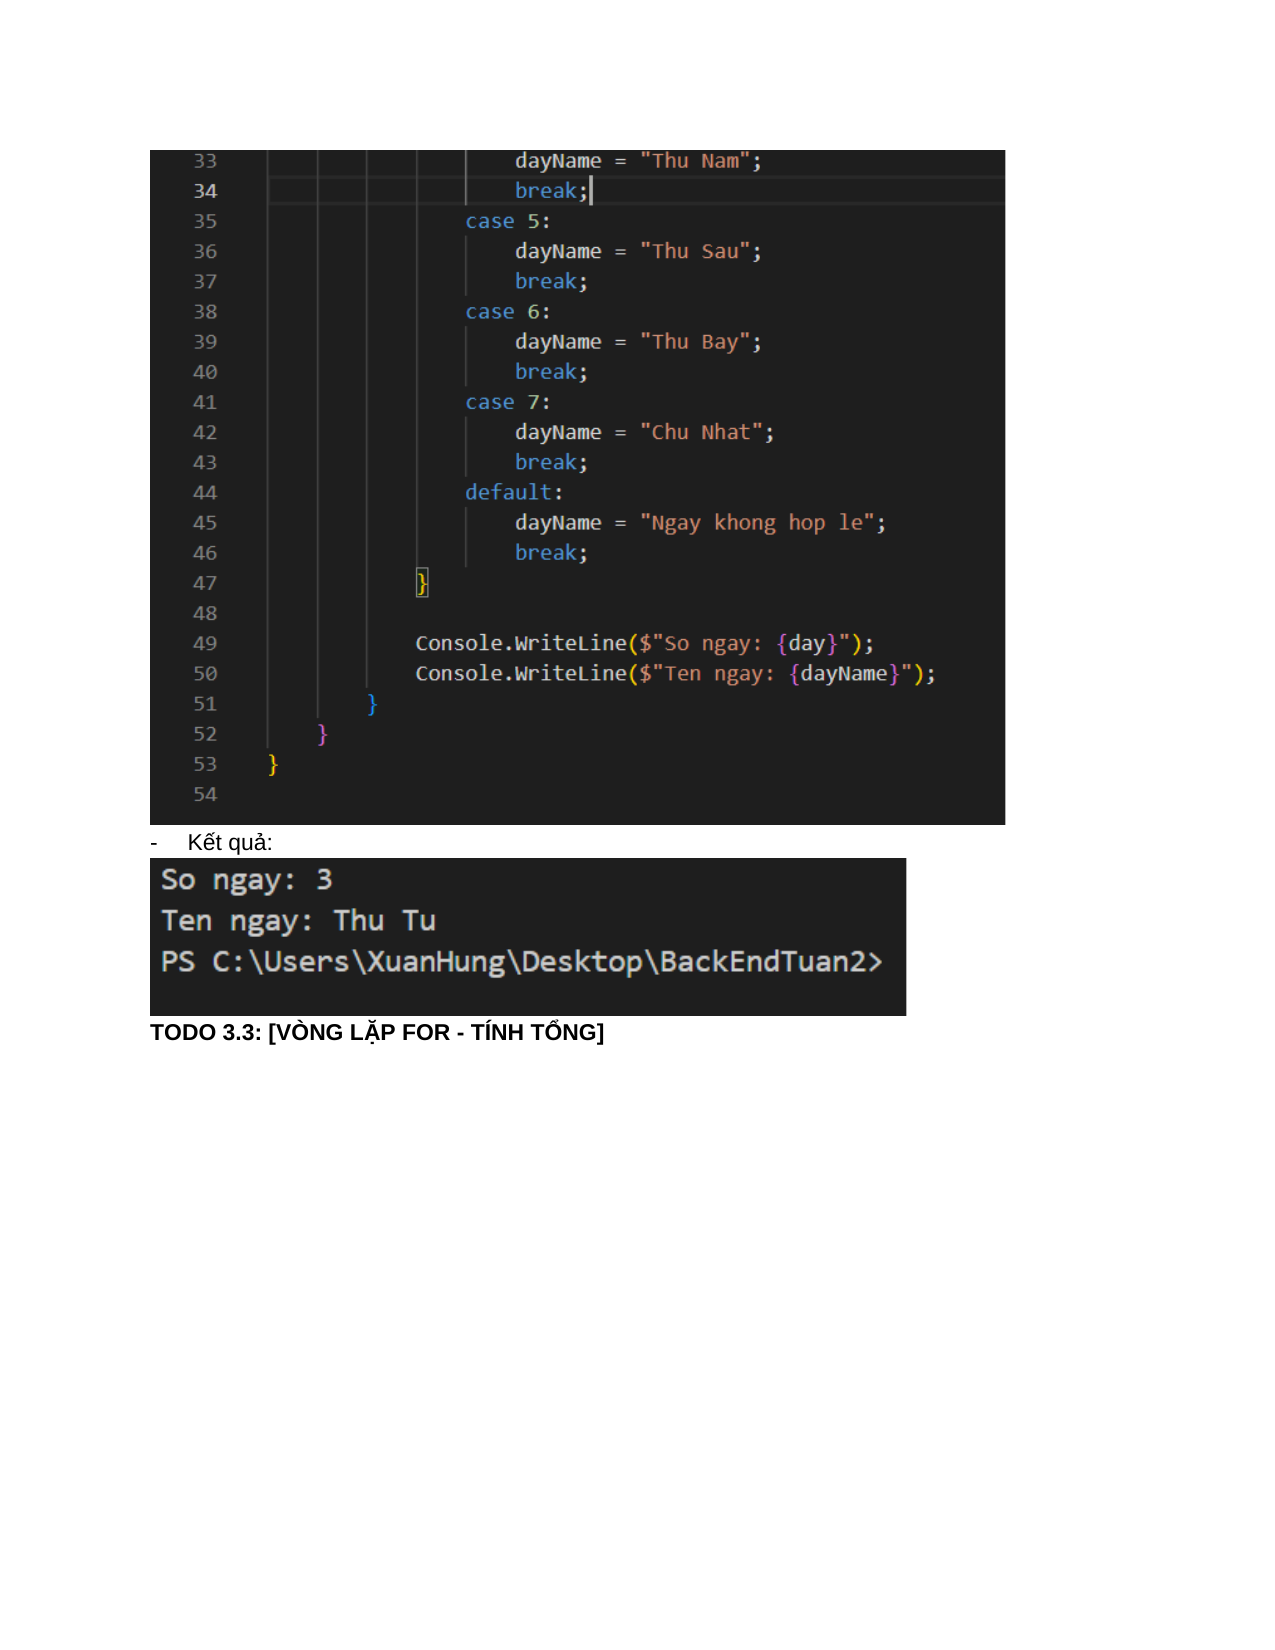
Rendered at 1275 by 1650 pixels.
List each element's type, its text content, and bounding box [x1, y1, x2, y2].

picture [150, 150, 1006, 825]
list Kết quả: [150, 829, 1125, 855]
picture [150, 858, 907, 1016]
text TODO 3.3: [VÒNG LẶP FOR - TÍNH TỔNG] [150, 1019, 1125, 1045]
